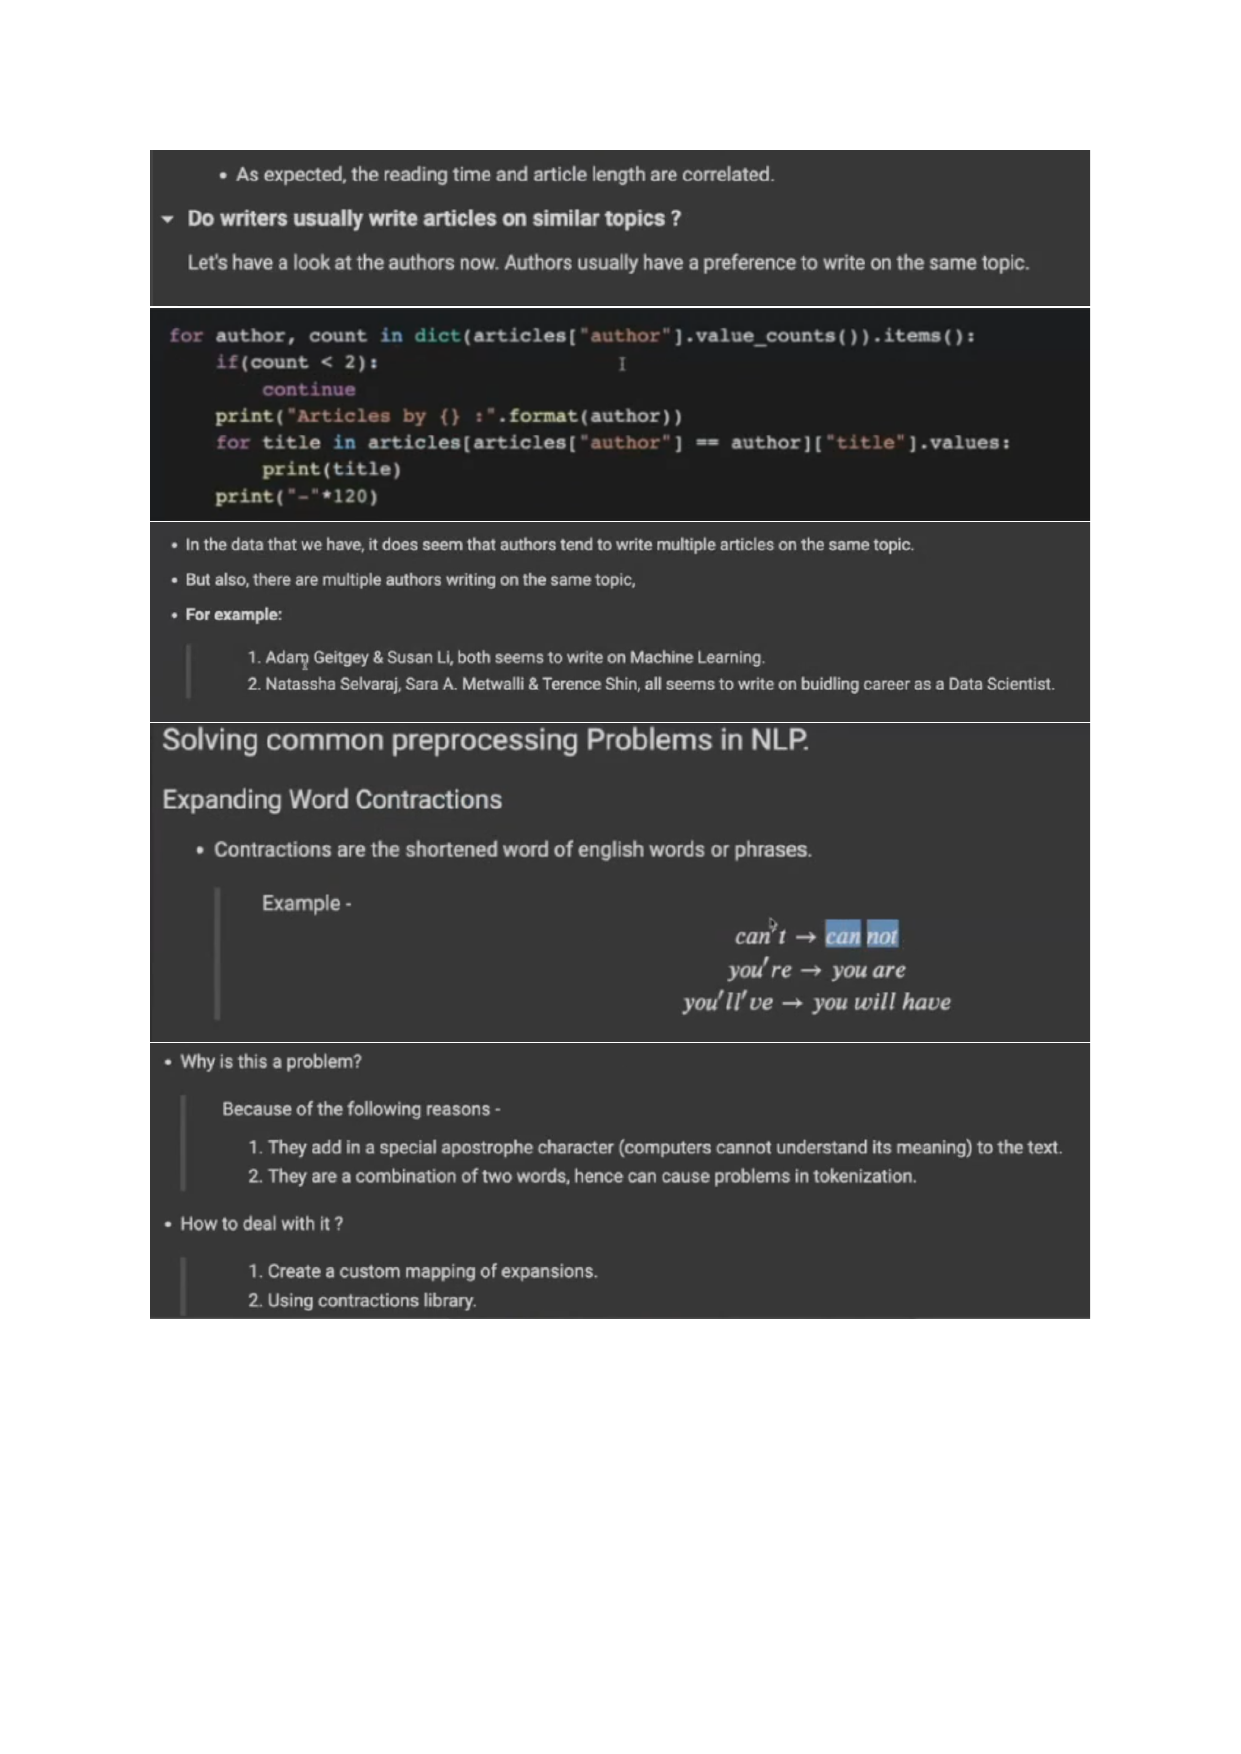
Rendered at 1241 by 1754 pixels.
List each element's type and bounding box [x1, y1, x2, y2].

picture [150, 150, 1091, 306]
picture [150, 522, 1091, 722]
picture [150, 308, 1091, 521]
picture [150, 723, 1091, 1042]
picture [150, 1043, 1091, 1319]
